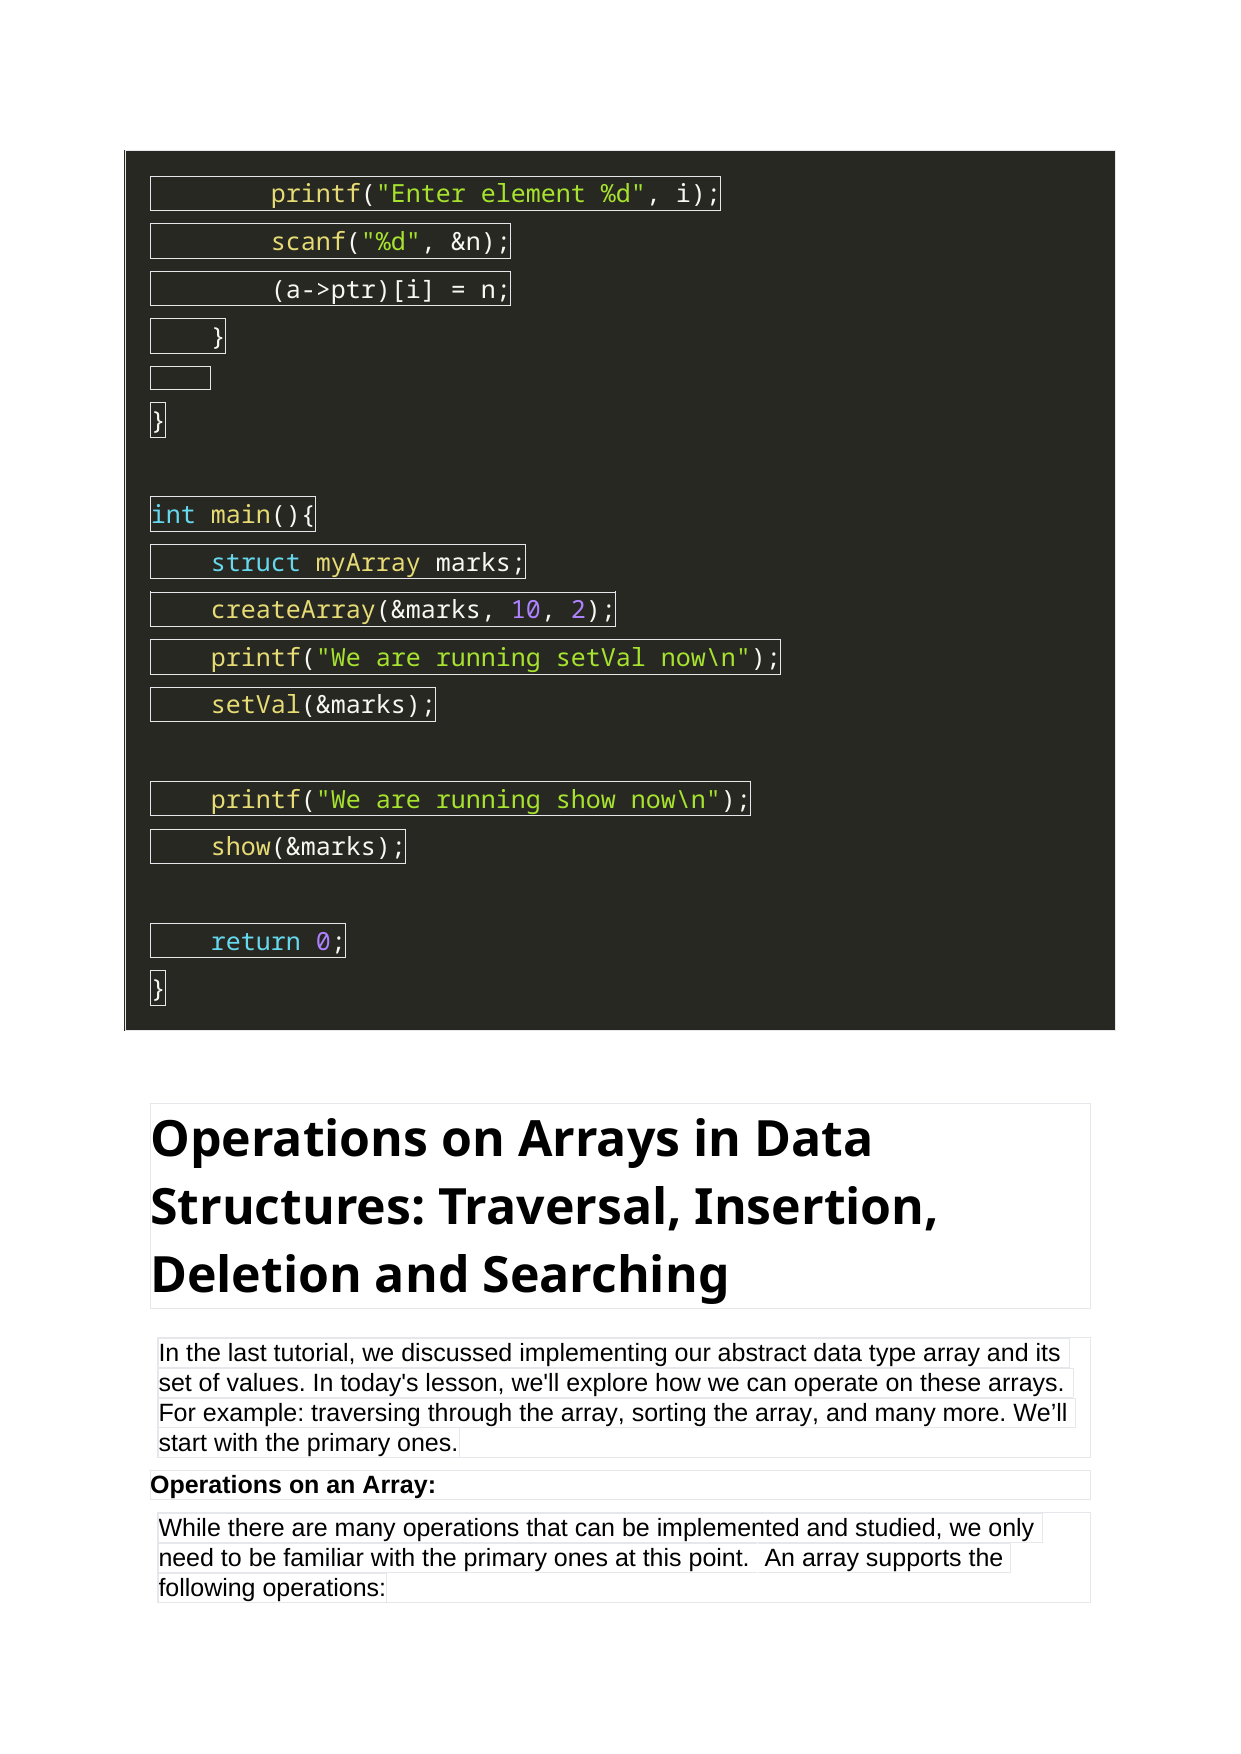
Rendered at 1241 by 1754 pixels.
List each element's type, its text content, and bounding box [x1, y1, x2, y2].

subtitle Operations on Arrays in Data Structures: Traversal, Insertion, Deletion and Searching [151, 1104, 1090, 1308]
text While there are many operations that can be implemented and studied, we only need to be familiar with the primary ones at this point. An array supports the following operations: [387, 1513, 1090, 1602]
text setVal(&marks); [126, 661, 1115, 709]
text In the last tutorial, we discussed implementing our abstract data type array and its set of values. In today's lesson, we'll explore how we can operate on these arrays. For example: traversing through the array, sorting the array, and many more. We’ll start with the primary ones. [159, 1339, 1069, 1367]
text In the last tutorial, we discussed implementing our abstract data type array and its set of values. In today's lesson, we'll explore how we can operate on these arrays. For example: traversing through the array, sorting the array, and many more. We’ll start with the primary ones. [460, 1338, 1090, 1457]
text return 0; [126, 897, 1115, 945]
text createArray(&marks, 10, 2); [126, 566, 1115, 613]
text While there are many operations that can be implemented and studied, we only need to be familiar with the primary ones at this point. An array supports the following operations: [159, 1514, 1042, 1542]
text (a->ptr)[i] = n; [126, 245, 1115, 293]
text scanf("%d", &n); [126, 198, 1115, 245]
text } [126, 945, 1115, 1030]
text show(&marks); [126, 803, 1115, 851]
text While there are many operations that can be implemented and studied, we only need to be familiar with the primary ones at this point. An array supports the following operations: [159, 1544, 1010, 1572]
subtitle Operations on an Array: [151, 1471, 1090, 1499]
text struct myArray marks; [126, 518, 1115, 566]
text printf("We are running show now\n"); [126, 755, 1115, 803]
text } [126, 377, 1115, 424]
text In the last tutorial, we discussed implementing our abstract data type array and its set of values. In today's lesson, we'll explore how we can operate on these arrays. For example: traversing through the array, sorting the array, and many more. We’ll start with the primary ones. [159, 1399, 1075, 1427]
text printf("Enter element %d", i); [126, 151, 1115, 198]
text printf("We are running setVal now\n"); [126, 613, 1115, 661]
text In the last tutorial, we discussed implementing our abstract data type array and its set of values. In today's lesson, we'll explore how we can operate on these arrays. For example: traversing through the array, sorting the array, and many more. We’ll start with the primary ones. [159, 1369, 1073, 1397]
text } [126, 293, 1115, 340]
text int main(){ [126, 471, 1115, 518]
